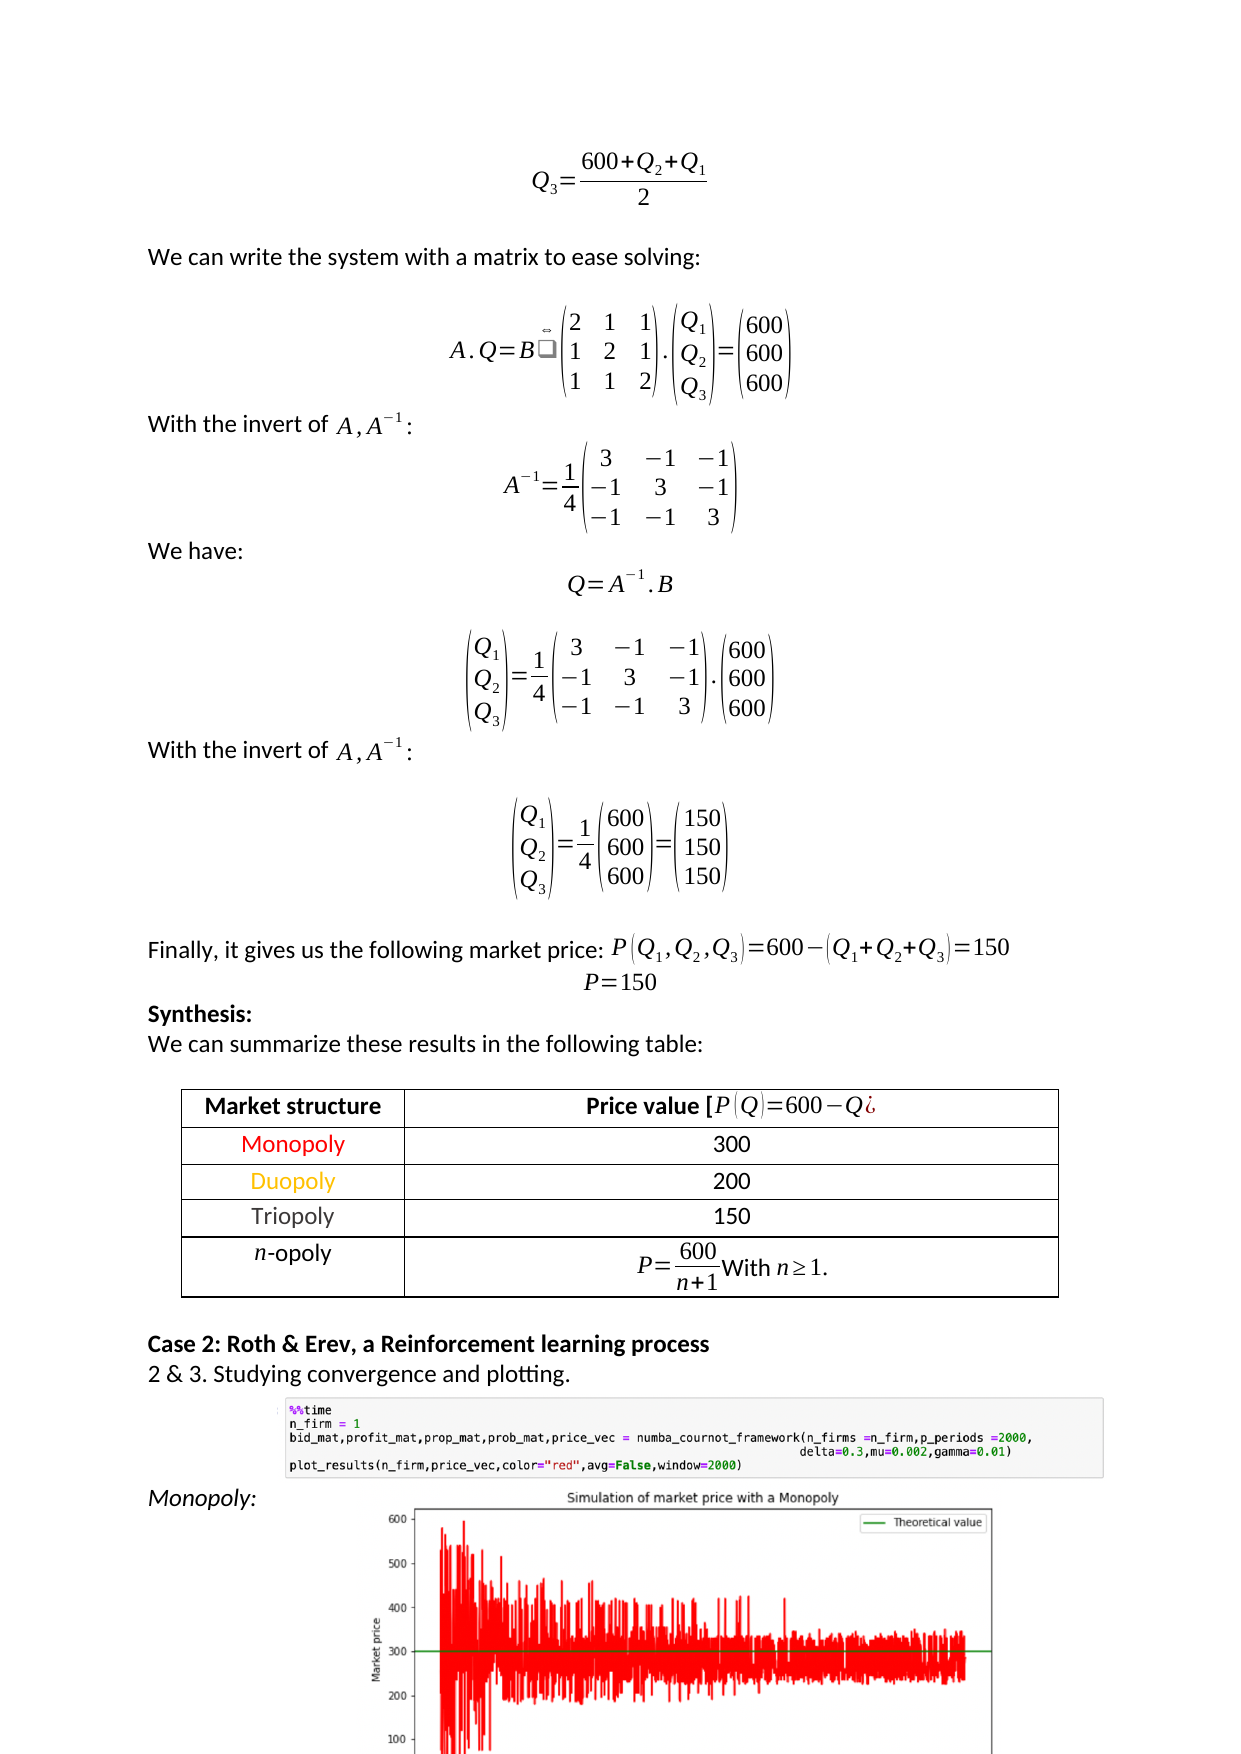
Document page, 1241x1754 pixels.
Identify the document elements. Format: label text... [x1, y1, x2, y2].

table_cell -opoly [182, 1238, 404, 1296]
text With the invert of [148, 408, 1093, 439]
table_cell With [405, 1238, 1058, 1296]
table_cell 300 [405, 1128, 1058, 1164]
text We have: [148, 535, 1093, 566]
table_cell 200 [405, 1165, 1058, 1199]
text We can summarize these results in the following table: [148, 1028, 1093, 1059]
table_header Price value [ [405, 1090, 1058, 1127]
text With the invert of [148, 734, 1093, 765]
text 2 & 3. Studying convergence and plotting. [148, 1358, 1093, 1389]
picture [277, 1394, 1107, 1483]
text Synthesis: [148, 998, 1093, 1028]
picture [356, 1513, 1003, 1754]
text Case 2: Roth & Erev, a Reinforcement learning process [148, 1328, 1093, 1358]
table_cell 150 [405, 1200, 1058, 1236]
table_cell Triopoly [182, 1200, 404, 1236]
table_cell Monopoly [182, 1128, 404, 1164]
text We can write the system with a matrix to ease solving: [148, 241, 1093, 271]
table_header Market structure [182, 1090, 404, 1127]
text Finally, it gives us the following market price: [148, 932, 1093, 967]
table_cell Duopoly [182, 1165, 404, 1199]
